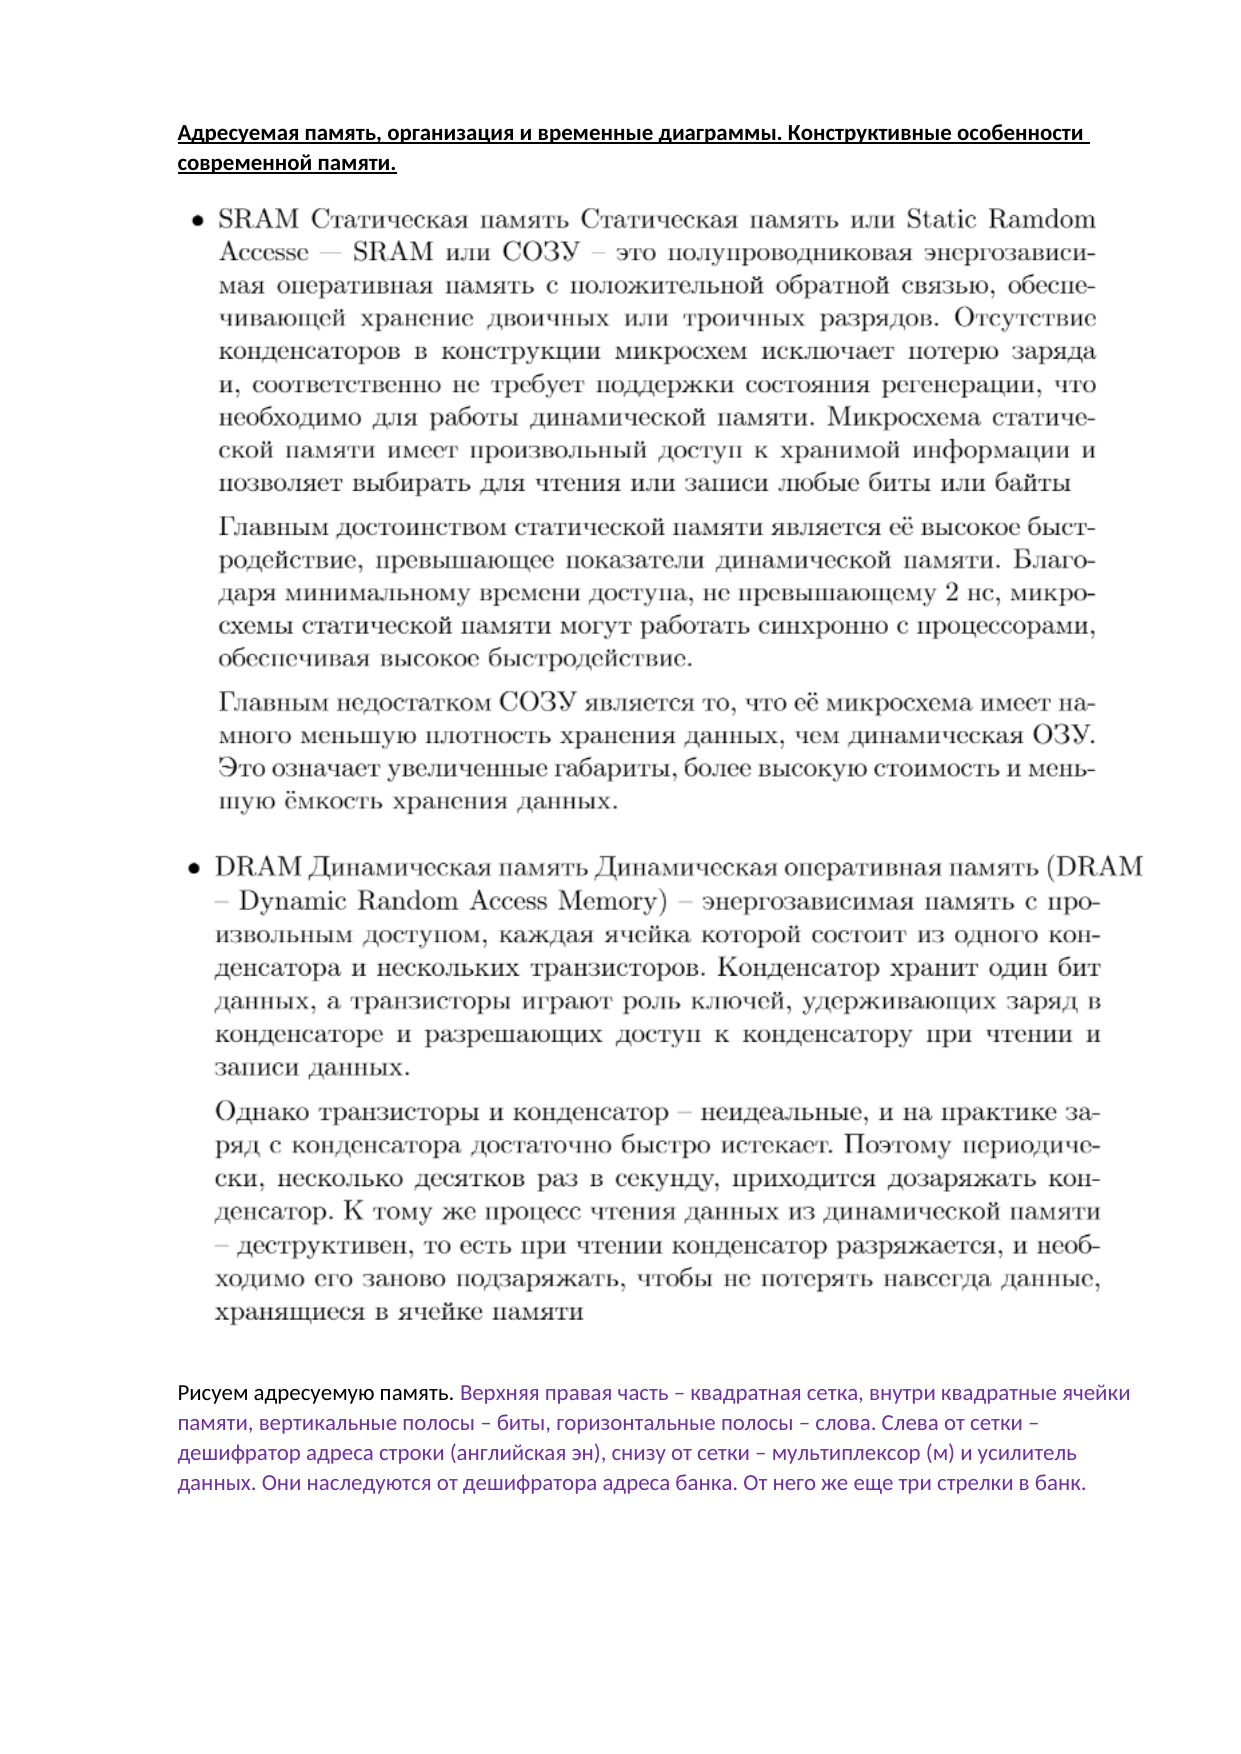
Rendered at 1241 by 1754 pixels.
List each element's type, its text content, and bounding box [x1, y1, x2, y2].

text Адресуемая память, организация и временные диаграммы. Конструктивные особенности современной памяти. [177, 118, 1152, 176]
picture [177, 848, 1152, 1359]
picture [177, 195, 1152, 830]
text Рисуем адресуемую память. Верхняя правая часть – квадратная сетка, внутри квадратные ячейки памяти, вертикальные полосы – биты, горизонтальные полосы – слова. Слева от сетки – дешифратор адреса строки (английская эн), снизу от сетки – мультиплексор (м) и усилитель данных. Они наследуются от дешифратора адреса банка. От него же еще три стрелки в банк. [177, 1378, 1152, 1496]
